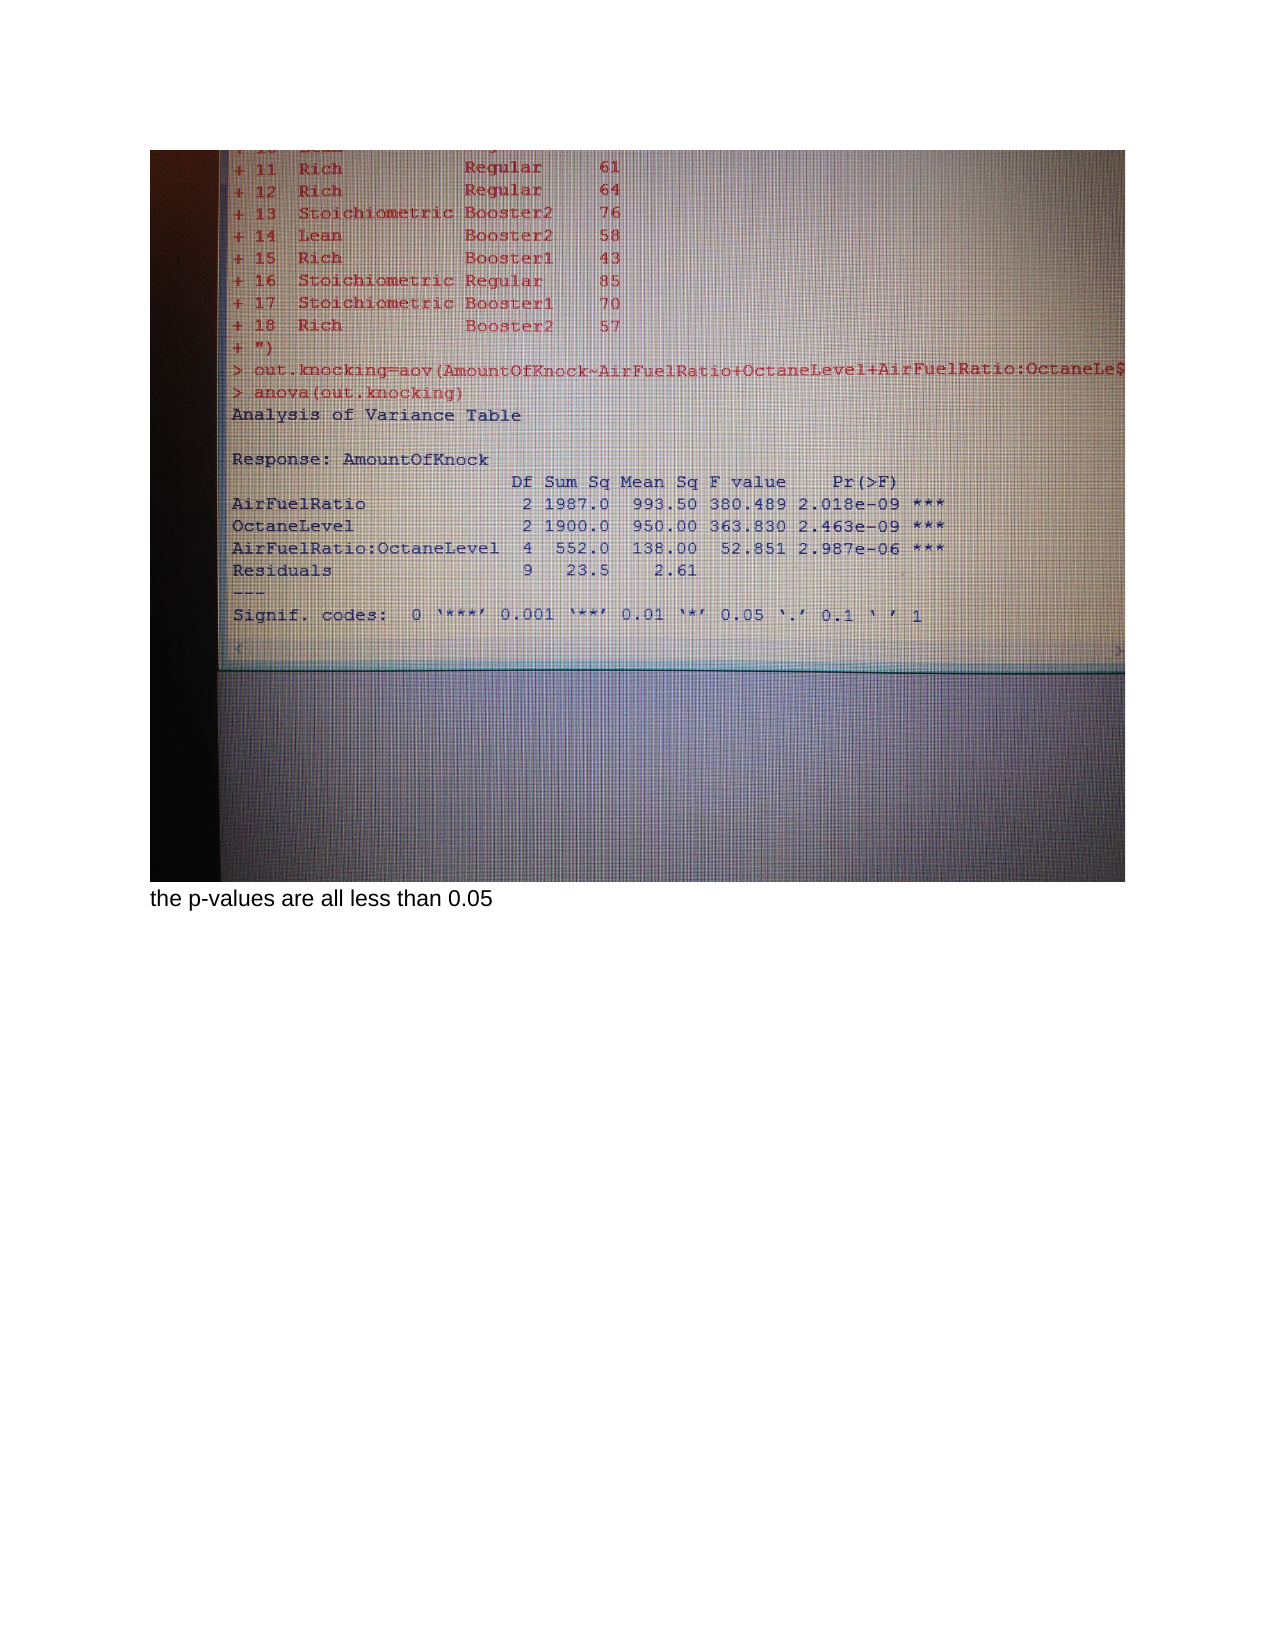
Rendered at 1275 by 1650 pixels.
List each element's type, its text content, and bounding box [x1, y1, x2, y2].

text the p-values are all less than 0.05 [150, 885, 1125, 911]
picture [150, 150, 1125, 882]
